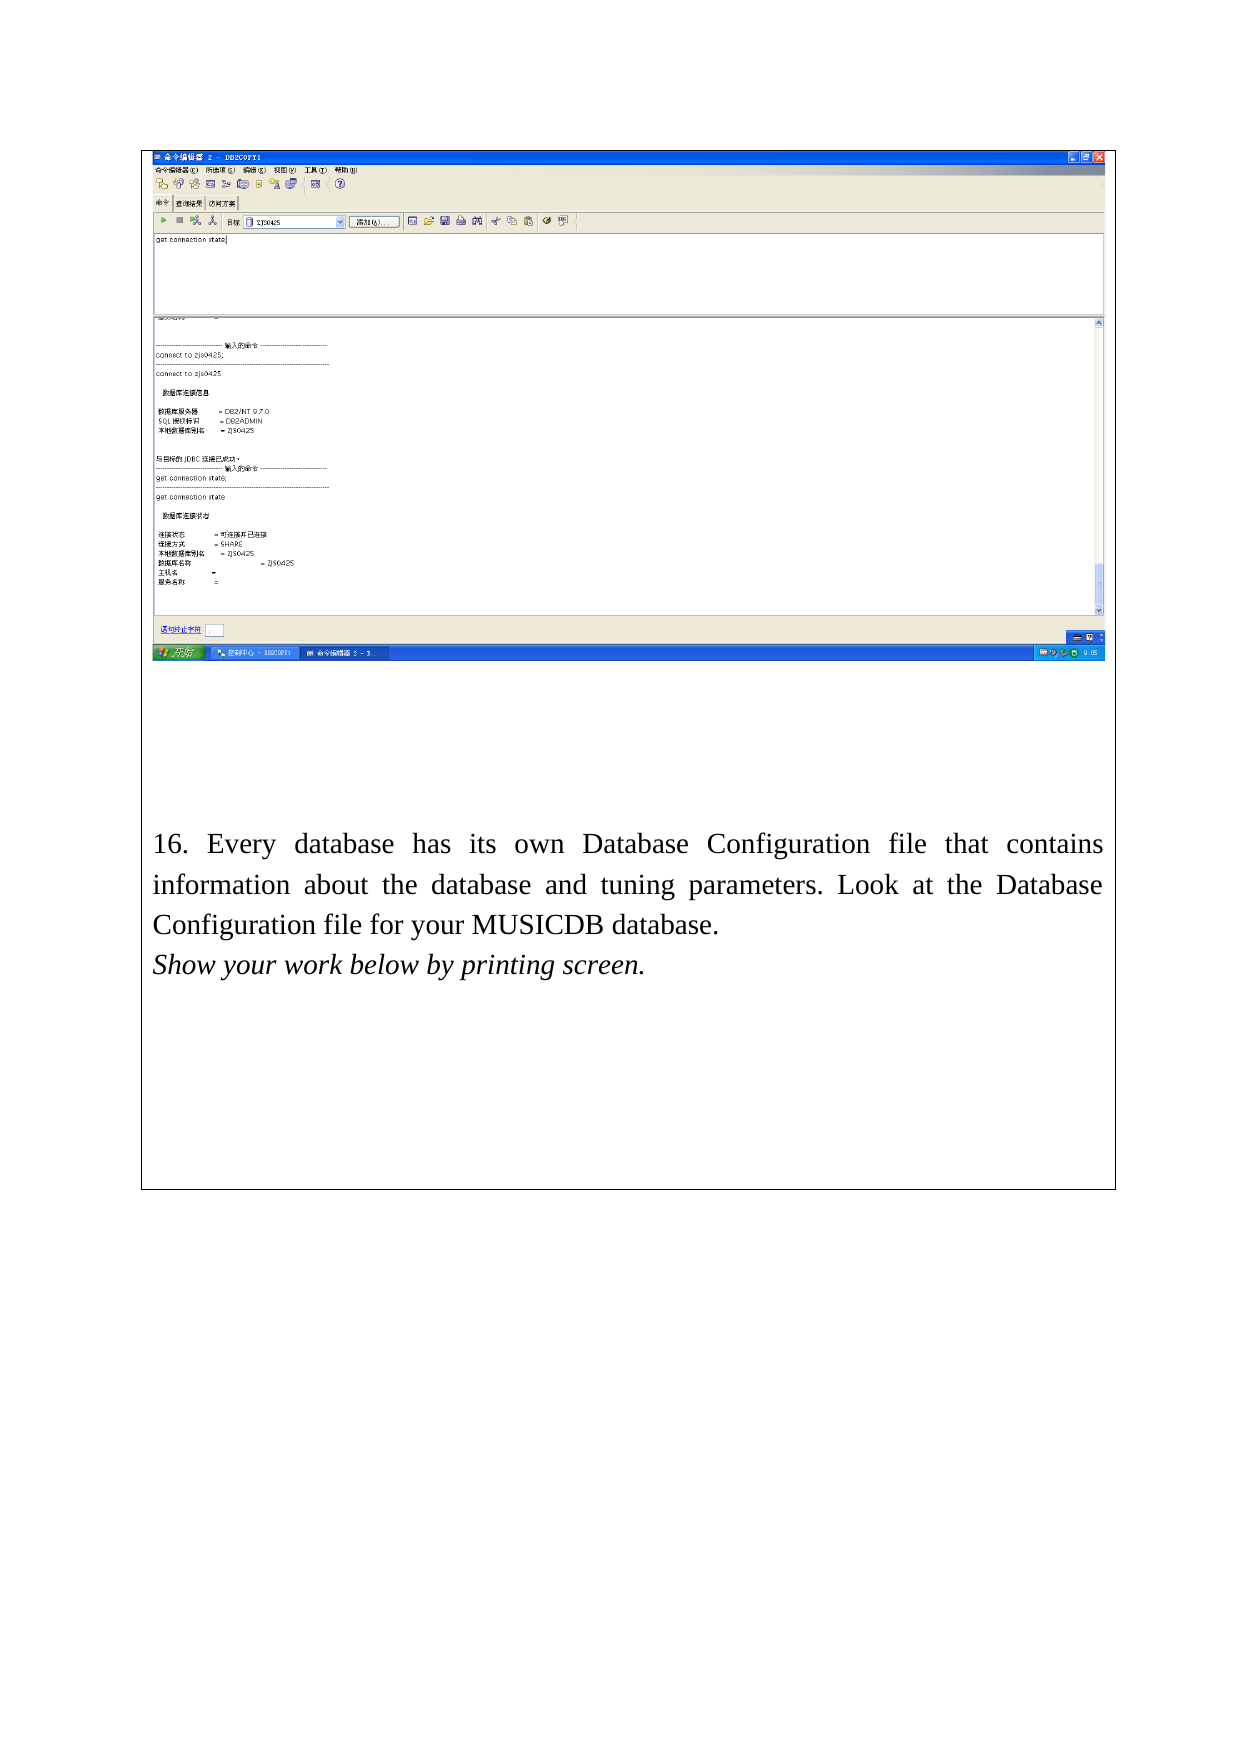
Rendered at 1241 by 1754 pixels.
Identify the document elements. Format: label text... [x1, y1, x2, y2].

table_cell 一、实验综述 1. 实验目的及要求 During this lab, you will create your database and your table spaces. Also in this lab, you will select information on table spaces from the system catalog (SYSCAT) views. At the end of the lab, students should be able to: • Create a database • Create a table space • Execute a script file to create multiple table spaces • Access the SYSCAT views containing table space information • List table space information • List container information 2. 实验设备、软件 PC, windows XP Professional, DB2 9 Express-c 二、实验过程（实验步骤、记录、数据、分析） Section 1 - Creating the Database 1. Creating a database can be done with the DB2 command create database. Use the online help facility to display the DB2 command syntax for create database. Show your work below by printing screen. 2. What information can you specify on the create database command? The name of the database, the location of the database, an alias name, the codeset and territory for storing the data, a collating sequence, a default extent size, automatic storage, and table space information can be specified on the create database command. 3. Based on what you learned in lecture, what table spaces are created when a database is created? SYSCATSPACE, USERSPACE1, and TEMPSPACE1 Depending on what you specify when you create the database, there may be a fourth tablespace created with a name of SYSTOOLSPACE. This is created if you specify With Automatic Maintenance instead of Standard when you create the database. 4. What type of table space, SMS or DMS, will your database use by default for these default table spaces? DMS table spaces for SYSCATSPACE and USERSPACE1, and SMS for TEMPSPACE1. Note that in DB2 UDB V8.2 and earlier the default table spaces are SMS. 5. Before we create our MUSICDB database, remember what you learned in lecture about what some of the defaults will be. •What is the default path that the database will be created on? •What will be the default table space type (SMS or DMS) for the table spaces that will be created to house User Tables, Catalog Tables, and Temporary Tables? •What are the default Extent and Prefetch sizes? •What are the default Territory, Code Set and Collating Sequence values? The database will be created on the E:\DB2 path by default. • The default table space type for User Tables and Catalog Tables is DMS, and for Temporary Tables is SMS. • The default Extent and Prefetch sizes are 324KB pages each. • The default Territory and Code Set is dependent on your local system settings. 6. Create your database with a Database name of MUSICDB using the default settings. It will take a few minutes to create the database. Show your work below by printing screen for the last step. 7. You should now have your MUSICDB database created. The System Database Directory contains an entry for all databases known by this instance. Check the System Database Directory for an entry for the MUSICDB database by issuing the list db directory command. Show your work below by printing screen. 8. What is the Database alias name and where did it come from? The Database alias name is zjs0425. It defaulted to the database name since no alias was specified when the database was created. 9. What does a Directory entry type of Indirect mean? A Directory entry type of Indirect means the database is located on this system, and that the local database directory can be found here. You will see this if you issue the list database directory command from your telnet window What does a Directory entry type of Remote mean? A Directory entry type of Remote means the database is located on another system. You will see this if you issue the list database directory command from the Windows client. It's time to connect to your MUSICDB database. Check your current connection state with the get connection state command. 12. What is the connection state? Show your work below by printing screen. 13. Connect to your MUSICDB database. 14. Did you get connected to your MUSICDB database? Show your work below by printing screen. 15. Check your connection state again. What does it show? Show your work below by printing screen. 16. Every database has its own Database Configuration file that contains information about the database and tuning parameters. Look at the Database Configuration file for your MUSICDB database. Show your work below by printing screen. 17. Find the default values for two specific configuration parameters for your database, LOCKLIST and MAXLOCKS. Since there are a large number of configuration parameters, we can use grep to find the specific ones we want when using a local connection (the equivalent for DB2 on Windows is: ... | find /i “lock”) — the option “i” means case insensitive. Show your work below by printing screen. 18.Values of some of the parameters can be changed. Update the following parameters and specify the values shown. • Change maxlocks to 20 • Change num_freqvalues to 12 Show your work below by printing screen. 19. When do these database configuration file changes take effect? For these configuration parameters, the change takes effect immediately. Note that when you changed the value for MAXLOCKS, the default value for LOCKLIST is also changed — from automatic to an appropriate manual value. 20. Check to see if the Current and Delayed Values are the same for maxlocks and num_freqvalues. Show your work below by printing screen. 21. Repeat Step #17 above, and record here the new values of LOCKLIST and MAXLOCKS. 22. Some default table spaces were created during creation of the database. List the table space information. Show your work below by printing screen. 23. What are the table space names and what ID number is associated with the table space? SYSCATSPACE — ID 0 TEMPSPACE1 — ID 1 USERSPACE1 —ID 2 SYSTOOLSPACE — ID 3 Since you queried the database size info, the fourth table space named SYSTOOLSPACE was created for you. There are four cases that SYSTOOLSPACE will be automatically created on an active database starting with V8.2: 1. DB Summary View of the database is displayed in the Control Center, or similar information is displayed from the command line by issuing: db2 "CALL GET_DBSIZE_INFO(?, ?, ?, -1)" 2. Create a database with automatic maintenance. 3. Turn on automatic maintenance for a standard database (in the DB CFG file). 4. For a standard database without automatic maintenance, which has not been connected to through the Control Center, hmon (the health monitor) will create one when it starts evaluating health indicators (by default every 2 hrs). Thus, eventually, a V9.1 database will have a minimum of four table spaces. The automatic statistics collection and reorganization features — available starting with DB2 UDB V8.2 — store working data in tables in your database. These tables are created in the SYSTOOLSPACE table space. The SYSTOOLSPACE table space is created automatically with default options. Storage requirements for these tables are proportional to the number of tables in the database and should be calculated as approximately 1 KB per table. If this is a significant size for your database, you may want to drop and re-create the table space yourself and allocate storage appropriately. The automatic maintenance and health monitor tables in the table space are automatically re-created. Any history captured in those tables is lost when the table space is dropped. 24. Table space container information can be displayed with the list tablespace containers command. Use the Help facility to show the DB2 command syntax. Show your work below by printing screen. 25. Show the container information for table space ID 0. What type of container is this and where is it located? Show your work below by printing screen. 26. List the names of the system catalog tables. What are these tables? Show your work below by printing screen. 27. Get more detailed information for the table spaces and indicate which table spaces are set to automatic size increase. Show your work below by printing screen. 28. Verify which default path containers are associated with the temporary table space and the default user table space. Show your work below by printing screen. 29. Retrieve detailed container information from the Catalog tables. What is the container types for each container? Show your work below by printing screen. Section 2 - Creating Table Spaces 1. Create your first table space. It should have the following characteristics: •Table space name is DMS01 •Table Space Type is Regular •Buffer Pool should be IBMDEFAULTBP (which is also the default) •Table Space management is DMS (also called high performance) •Container size should be 1006 pages with 4 KB pages •Container should be a File •Container path and filename should be C:\dms\dms01 (Windows) •Table space extent size and prefetch size should be 4 Show your work below by printing screen for the last step. 2. Verify your new table space (DMS01) by listing table spaces. Show your work below by printing screen. 3. On your Windows Database Server, a script file named crtblsp contains SQL statements to create your additional table spaces. 4. Execute the script file to create your remaining table spaces. Make sure you have the following options set before executing the script: • Auto commit should be enabled. • Execution should be stopped if there is an error. • Commands and statements should be echoed back to the screen. • A semicolon should be used as the termination character. Show your work below by printing screen. 5. Confirm that the additional six table spaces are present. Are your new table space names listed? Show your work below by printing screen. 6. From your command window, change directories to C:\dms and do a list of the files. 7. What are these files? Show your work below by printing screen. The files are the containers for the DMS table spaces 8. Display detailed information about the table spaces. You must be connected to the database first. Show your work below by printing screen. 9. What ID numbers are associated with each of the table spaces? How many usable pages are there in the DMS table spaces? List a few differences between SMS and DMS table spaces. SYSCATSPACE — ID 0 TEMPSPACE — ID 1 USERSPACE1 — ID 2 SYSTOOLSPACE — ID 3 DMS01 — ID 4 — 1000 DMS02 — ID 5 — 12 DMS03 — ID 6 — 720 DMS04 — ID 7 — 20 DMS05 — ID 8 — 14 DMS06 — ID 9 — 36 SMS01 — ID 10 SMS table spaces do not use preformatted containers. Space will be allocated until the file system is full. DMS table spaces preallocate all space. 10. Show the container information for table space ID 4. What type of container is this and where it is located? Show your work below by printing screen. This is a file container, and it is located at . C:\dms\dms01. 11. Show the container information for your SMS table space ID 10. What type of containers are being used and where are they? Show your work below by printing screen. It is a directory path container located at C:\sms\sms01 12. From your command window, change directories to SQLT0000.0 and list the directory. 13. Table data is stored in .DAT files, indexes in .INX files, and LOB info in .LB and .LBA files. And there is an SQLTAG.NAM file that holds overhead information about this container, and the tables that are found there. Show your work below by printing screen. Currently there are no tables in this table space. 14. From your ssh/telnet session to the database server, create a table and an index on that table in this table space. And then list the contents of the directory again. What do you see now? Are the new files named after the table name? You will see two new files: SQL00002.DAT and SQL00002.INX, one for the table and one for all indexes on that table. No — the files not named after the table (t). Note the this first table is numbered 00002 and the file containing the index (and all indexes, if there were more than one) has the same numbering. The next table created would be named SQL00003.DAT. 15. Drop table t as it is no longer needed. Show your work below by printing screen. db2 drop table t 16. Table space information is accessible through a view with the name SYSCAT.TABLESPACES. The fields that contain table space information are: • TBSPACE — Name of primary table space for this table • DEFINER — Authid of table space creator • TBSPACEID — Internal table space identifier • TBSPACETYPE — Type of table space. D for DMS or S for SMS. • DATATYPE — Type of data that can be stored in the table space. L for long data only, A for all types of permanent data, or T for temporary tables only. Issue a select from SYSCAT.TABLESPACES to answer the following questions. Show your work below by printing screen. 17. What is the authorization ID of table space definer for the default table spaces? DEFINER=SYSIBM 18. Which of the various table spaces allows long data types? USERSPACE1, SYSTOOLSPACE, and DMS03 table spaces allow long data. 19. Which table space only allows temporary table data? TEMPSPACE1 only allows temporary table data. 20. Table space information for individual tables can be accessed through the SYSCAT.TABLES view. The fields that contain table space information are: •TBSPACEID — Table space ID of primary table space for this table •TBSPACE — Name of primary table space for this table •INDEX_TBSPACE — Table space containing the indexes for this table •LONG_TBSPACE — Table space containing LONG or LOB data for this table List the table space information for the table SYSIBM.SYSTABLES. Show your work below by printing screen. 21. Is the SYSIBM.SYSTABLES table divided between different table spaces? No. But this is not something you can easily determine from the information that you are viewing. In previous releases (V8.2 and earlier), the answer would be easier, since with those releases, catalog tables were stored in SYSCATSPACE and that table space was SMS. And, a table cannot be divided between table spaces if SMS is being used. 22. Enter connect reset to break your database connection. Show your work below by printing screen. [142, 151, 1115, 1188]
picture [152, 151, 1106, 661]
